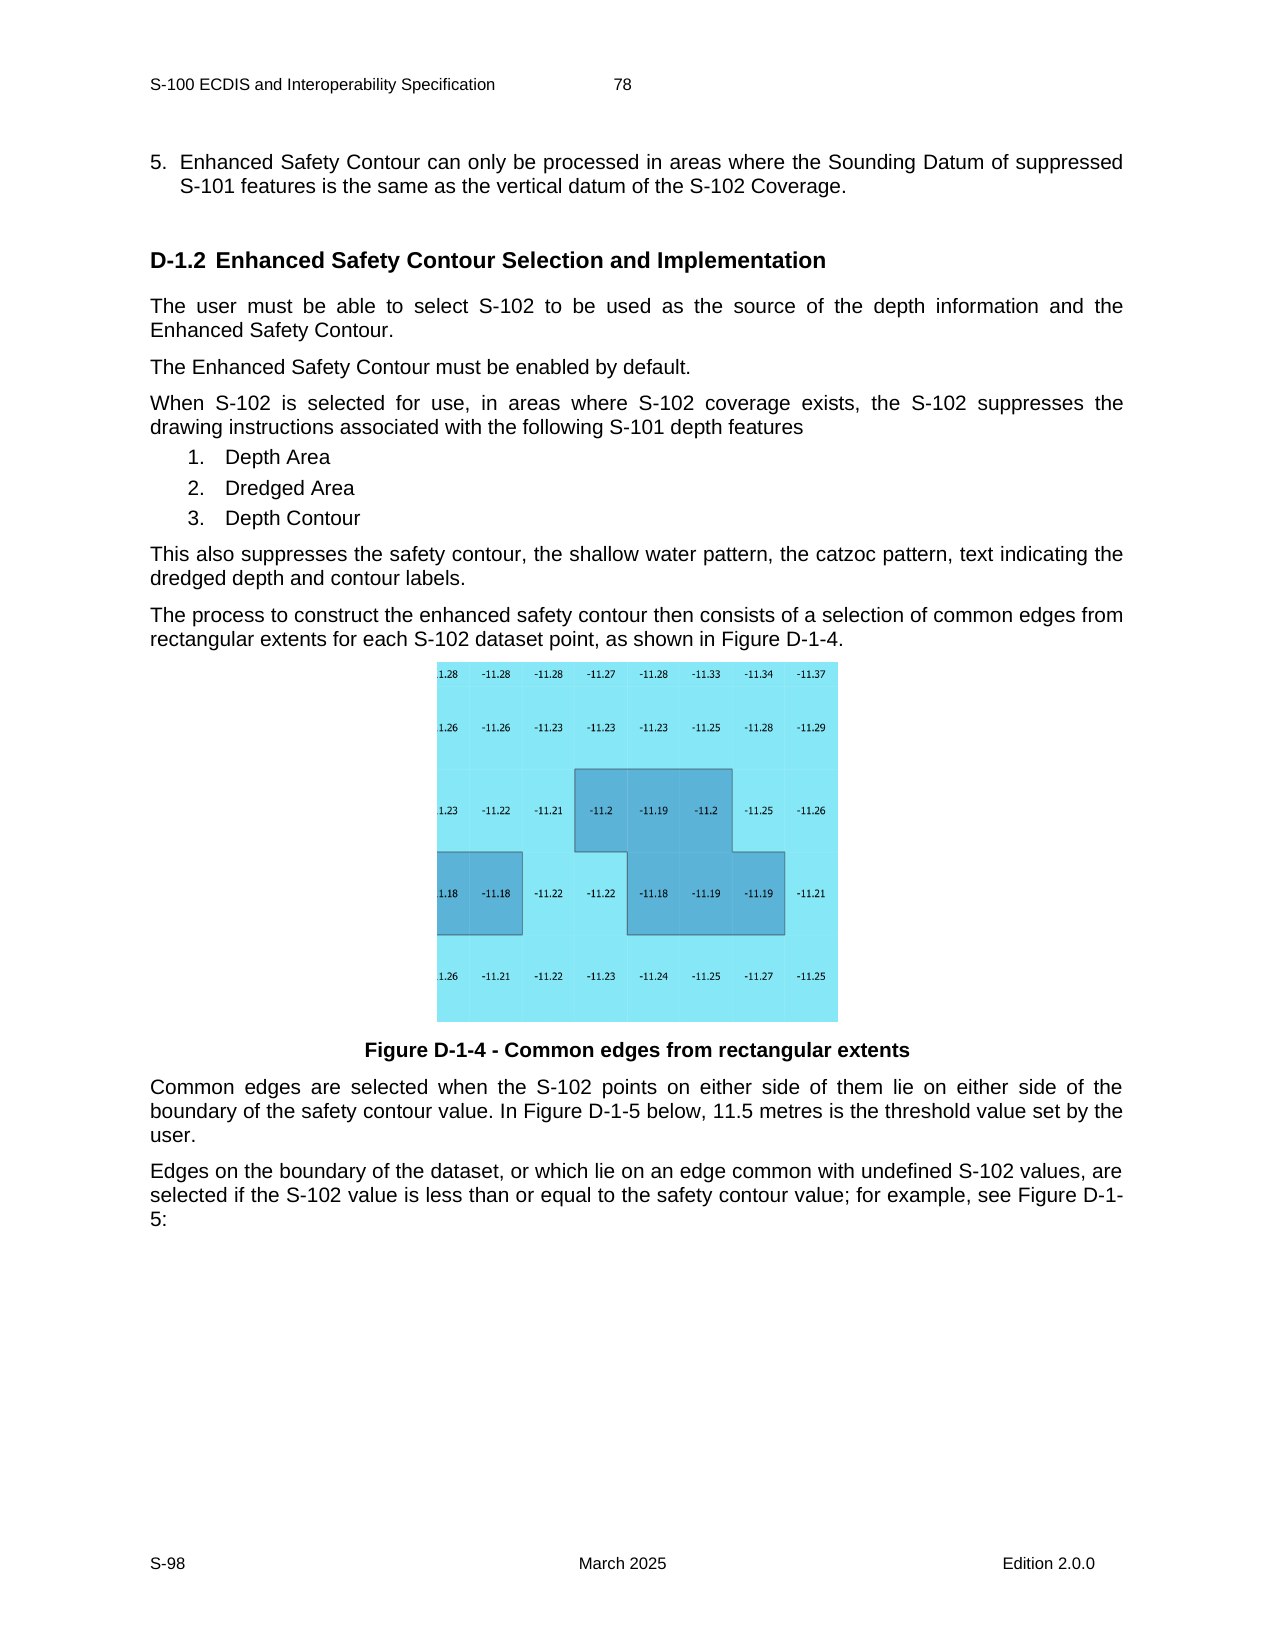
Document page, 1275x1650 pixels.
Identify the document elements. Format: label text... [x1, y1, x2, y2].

list Enhanced Safety Contour can only be processed in areas where the Sounding Datum of suppressed S-101 features is the same as the vertical datum of the S-102 Coverage. [150, 150, 1125, 198]
list Depth Contour [187, 506, 1125, 529]
text The user must be able to select S-102 to be used as the source of the depth information and the Enhanced Safety Contour. [150, 294, 1125, 342]
list Depth Area [187, 445, 1125, 469]
text The Enhanced Safety Contour must be enabled by default. [150, 354, 1125, 378]
text When S-102 is selected for use, in areas where S-102 coverage exists, the S-102 suppresses the drawing instructions associated with the following S-101 depth features [150, 391, 1125, 439]
picture [437, 662, 838, 1022]
text Figure D-1-4 - Common edges from rectangular extents [150, 1038, 1125, 1062]
text Edges on the boundary of the dataset, or which lie on an edge common with undefined S-102 values, are selected if the S-102 value is less than or equal to the safety contour value; for example, see Figure D-1-5: [150, 1159, 1125, 1231]
text The process to construct the enhanced safety contour then consists of a selection of common edges from rectangular extents for each S-102 dataset point, as shown in Figure D-1-4. [150, 602, 1125, 650]
text Common edges are selected when the S-102 points on either side of them lie on either side of the boundary of the safety contour value. In Figure D-1-5 below, 11.5 metres is the threshold value set by the user. [150, 1075, 1125, 1147]
text This also suppresses the safety contour, the shallow water pattern, the catzoc pattern, text indicating the dredged depth and contour labels. [150, 542, 1125, 590]
subtitle Enhanced Safety Contour Selection and Implementation [150, 247, 1125, 273]
list Dredged Area [187, 475, 1125, 499]
